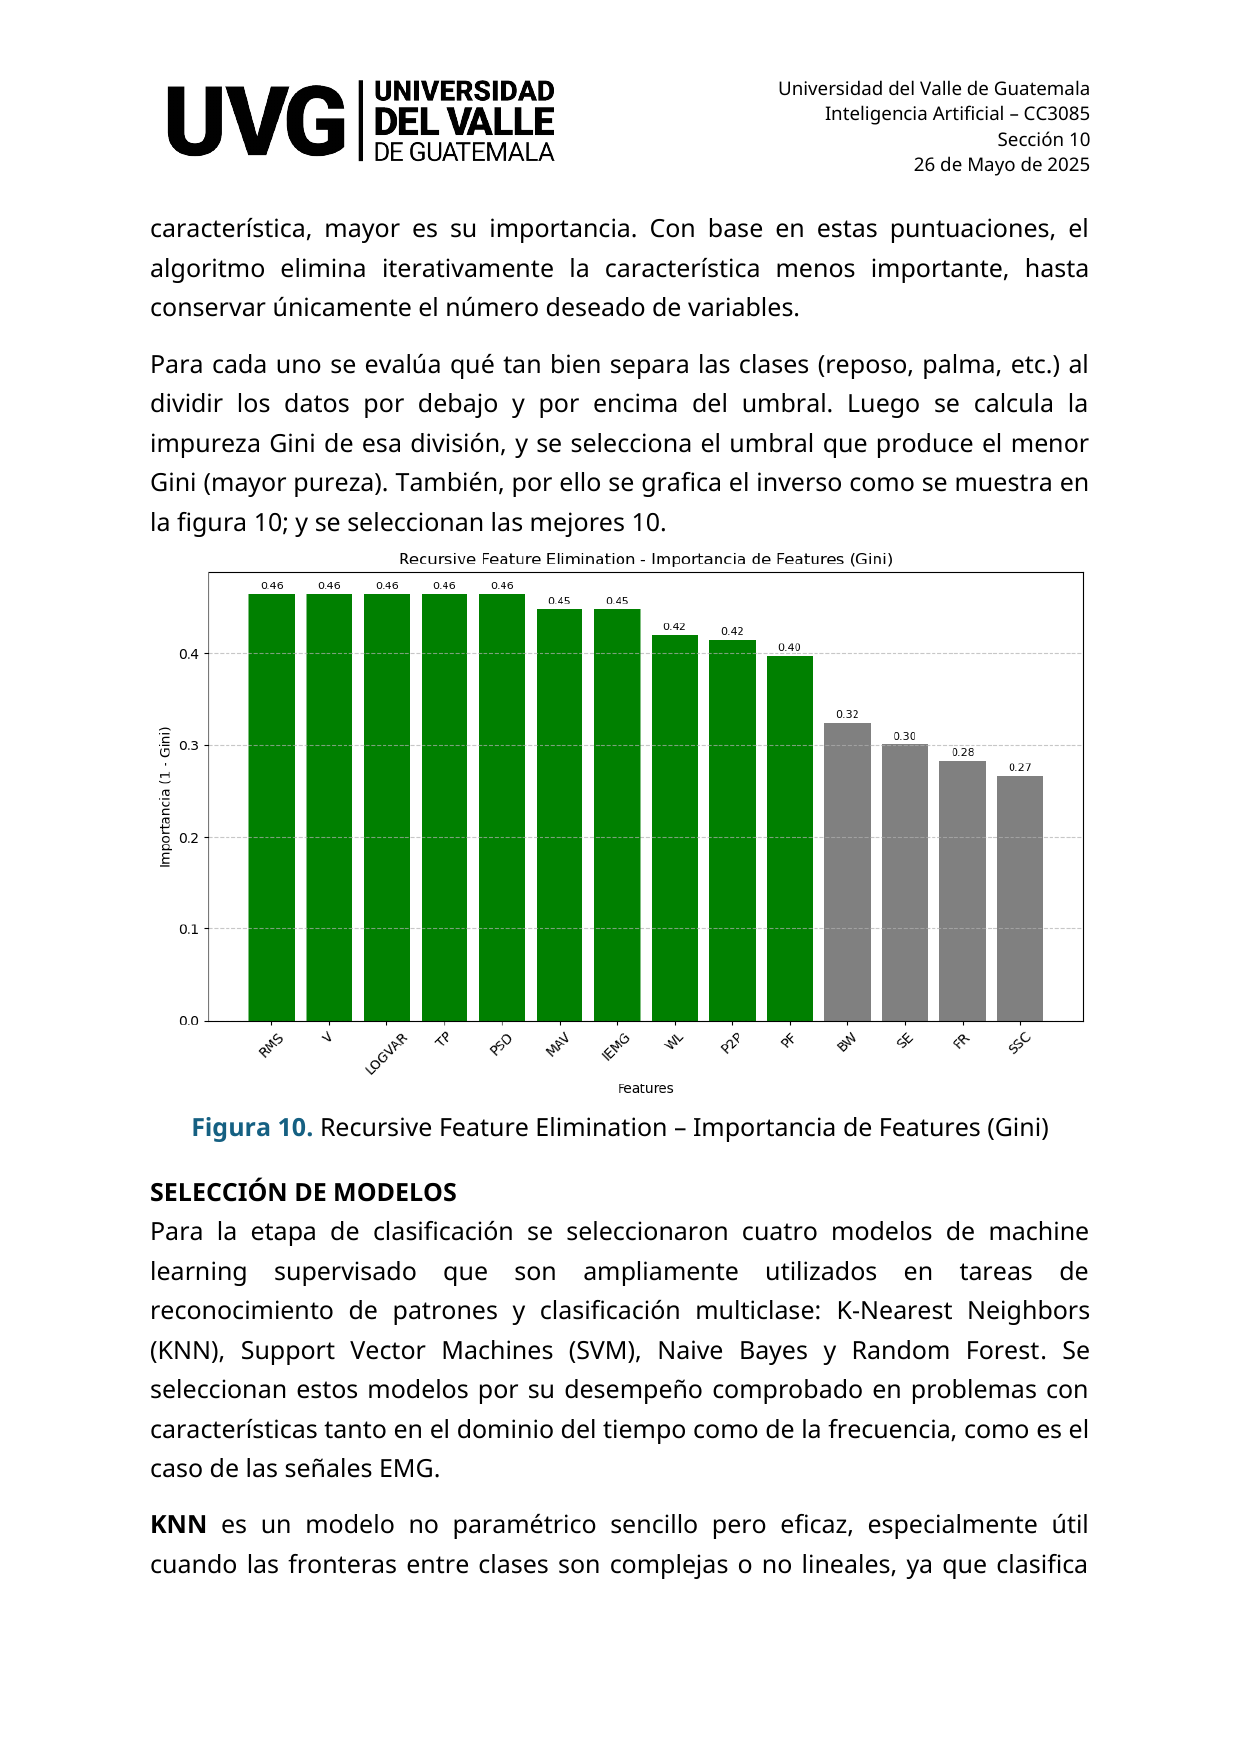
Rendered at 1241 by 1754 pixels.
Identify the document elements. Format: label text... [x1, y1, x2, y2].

text SELECCIÓN DE MODELOS [150, 1174, 1090, 1208]
text Para la etapa de clasificación se seleccionaron cuatro modelos de machine learning supervisado que son ampliamente utilizados en tareas de reconocimiento de patrones y clasificación multiclase: K-Nearest Neighbors (KNN), Support Vector Machines (SVM), Naive Bayes y Random Forest. Se seleccionan estos modelos por su desempeño comprobado en problemas con características tanto en el dominio del tiempo como de la frecuencia, como es el caso de las señales EMG. [150, 1214, 1090, 1485]
picture [150, 543, 1091, 1105]
picture [150, 59, 572, 182]
text Figura 10. Recursive Feature Elimination – Importancia de Features (Gini) [150, 1110, 1090, 1144]
text Para cada uno se evalúa qué tan bien separa las clases (reposo, palma, etc.) al dividir los datos por debajo y por encima del umbral. Luego se calcula la impureza Gini de esa división, y se selecciona el umbral que produce el menor Gini (mayor pureza). También, por ello se grafica el inverso como se muestra en la figura 10; y se seleccionan las mejores 10. [150, 346, 1090, 538]
